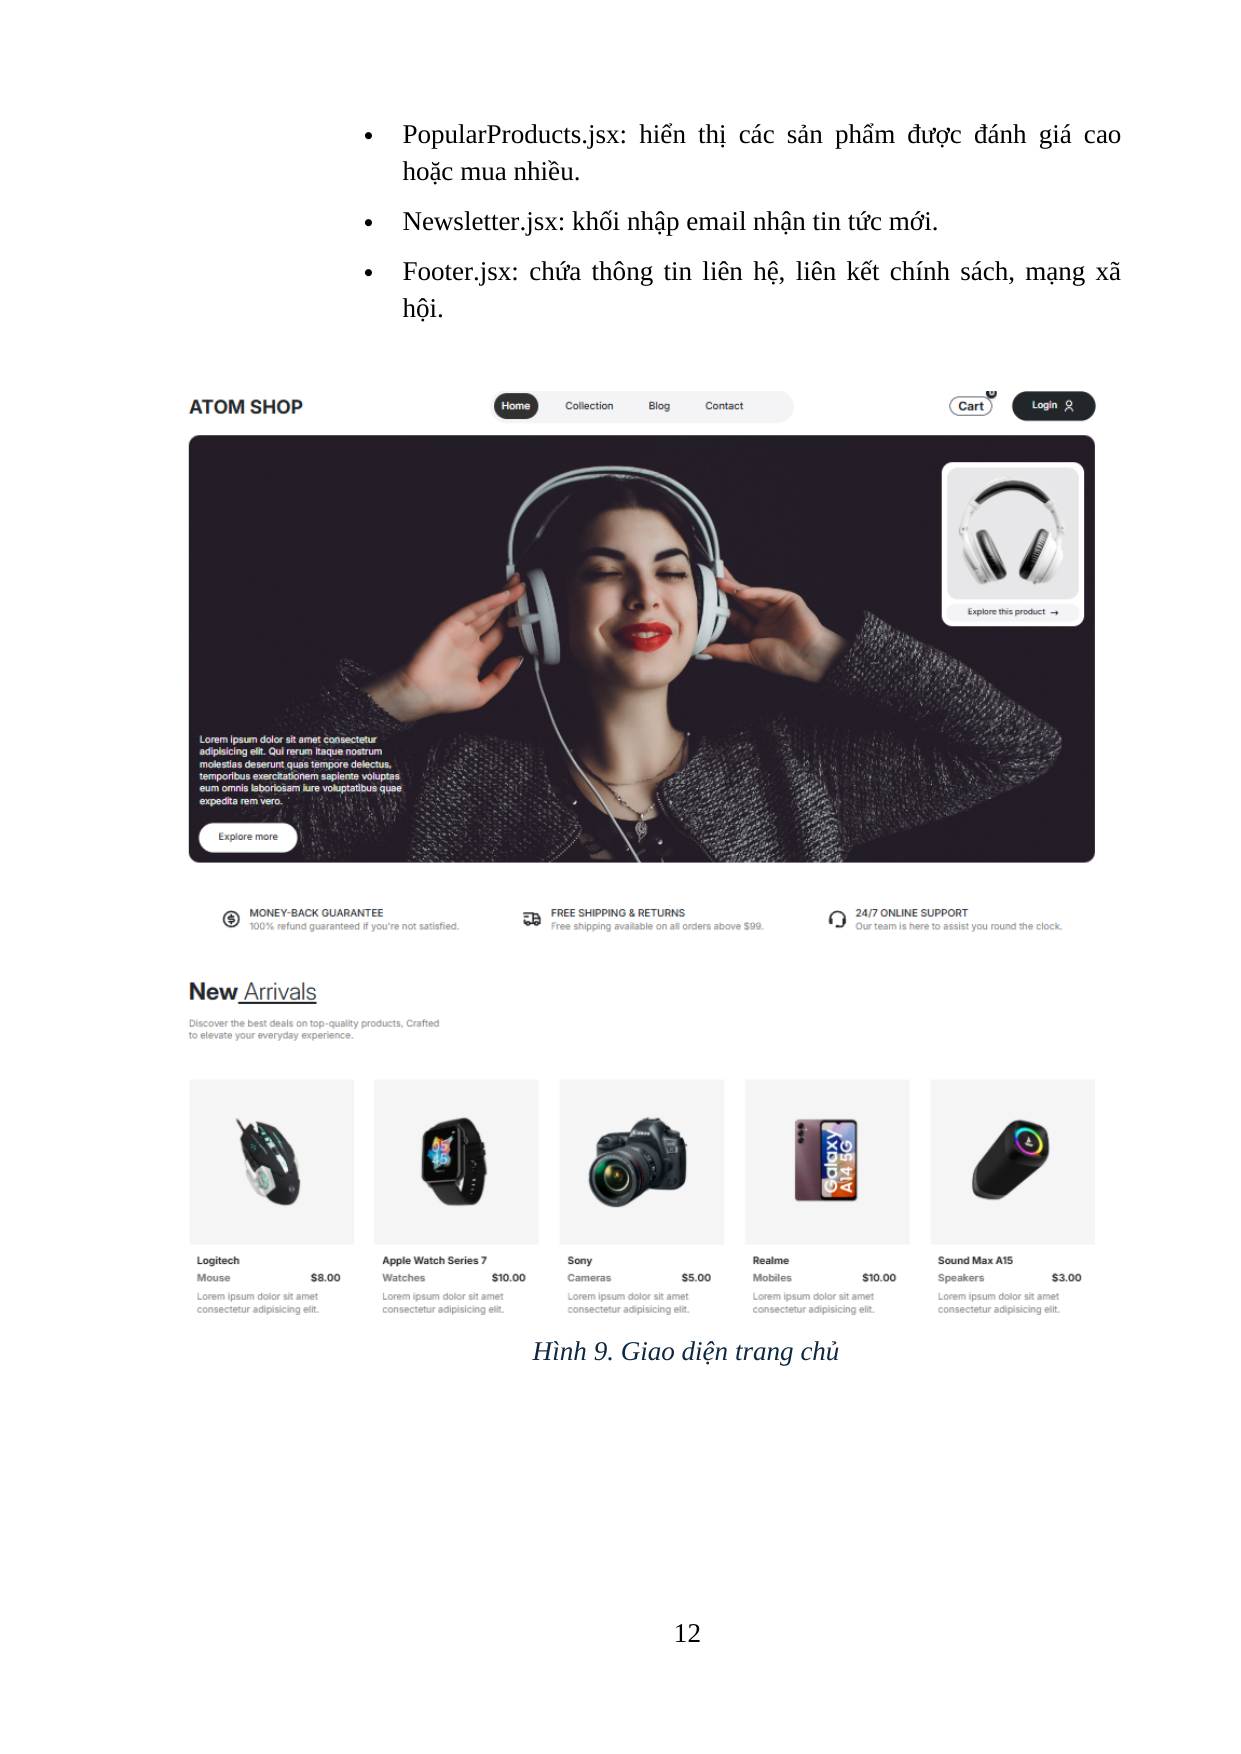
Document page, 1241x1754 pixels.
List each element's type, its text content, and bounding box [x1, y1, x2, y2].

list Newsletter.jsx: khối nhập email nhận tin tức mới. [365, 205, 1122, 236]
list PopularProducts.jsx: hiển thị các sản phẩm được đánh giá cao hoặc mua nhiều. [365, 118, 1122, 187]
picture [177, 391, 1123, 1317]
list Footer.jsx: chứa thông tin liên hệ, liên kết chính sách, mạng xã hội. [365, 255, 1122, 323]
text Hình 9. Giao diện trang chủ [177, 1335, 1122, 1366]
